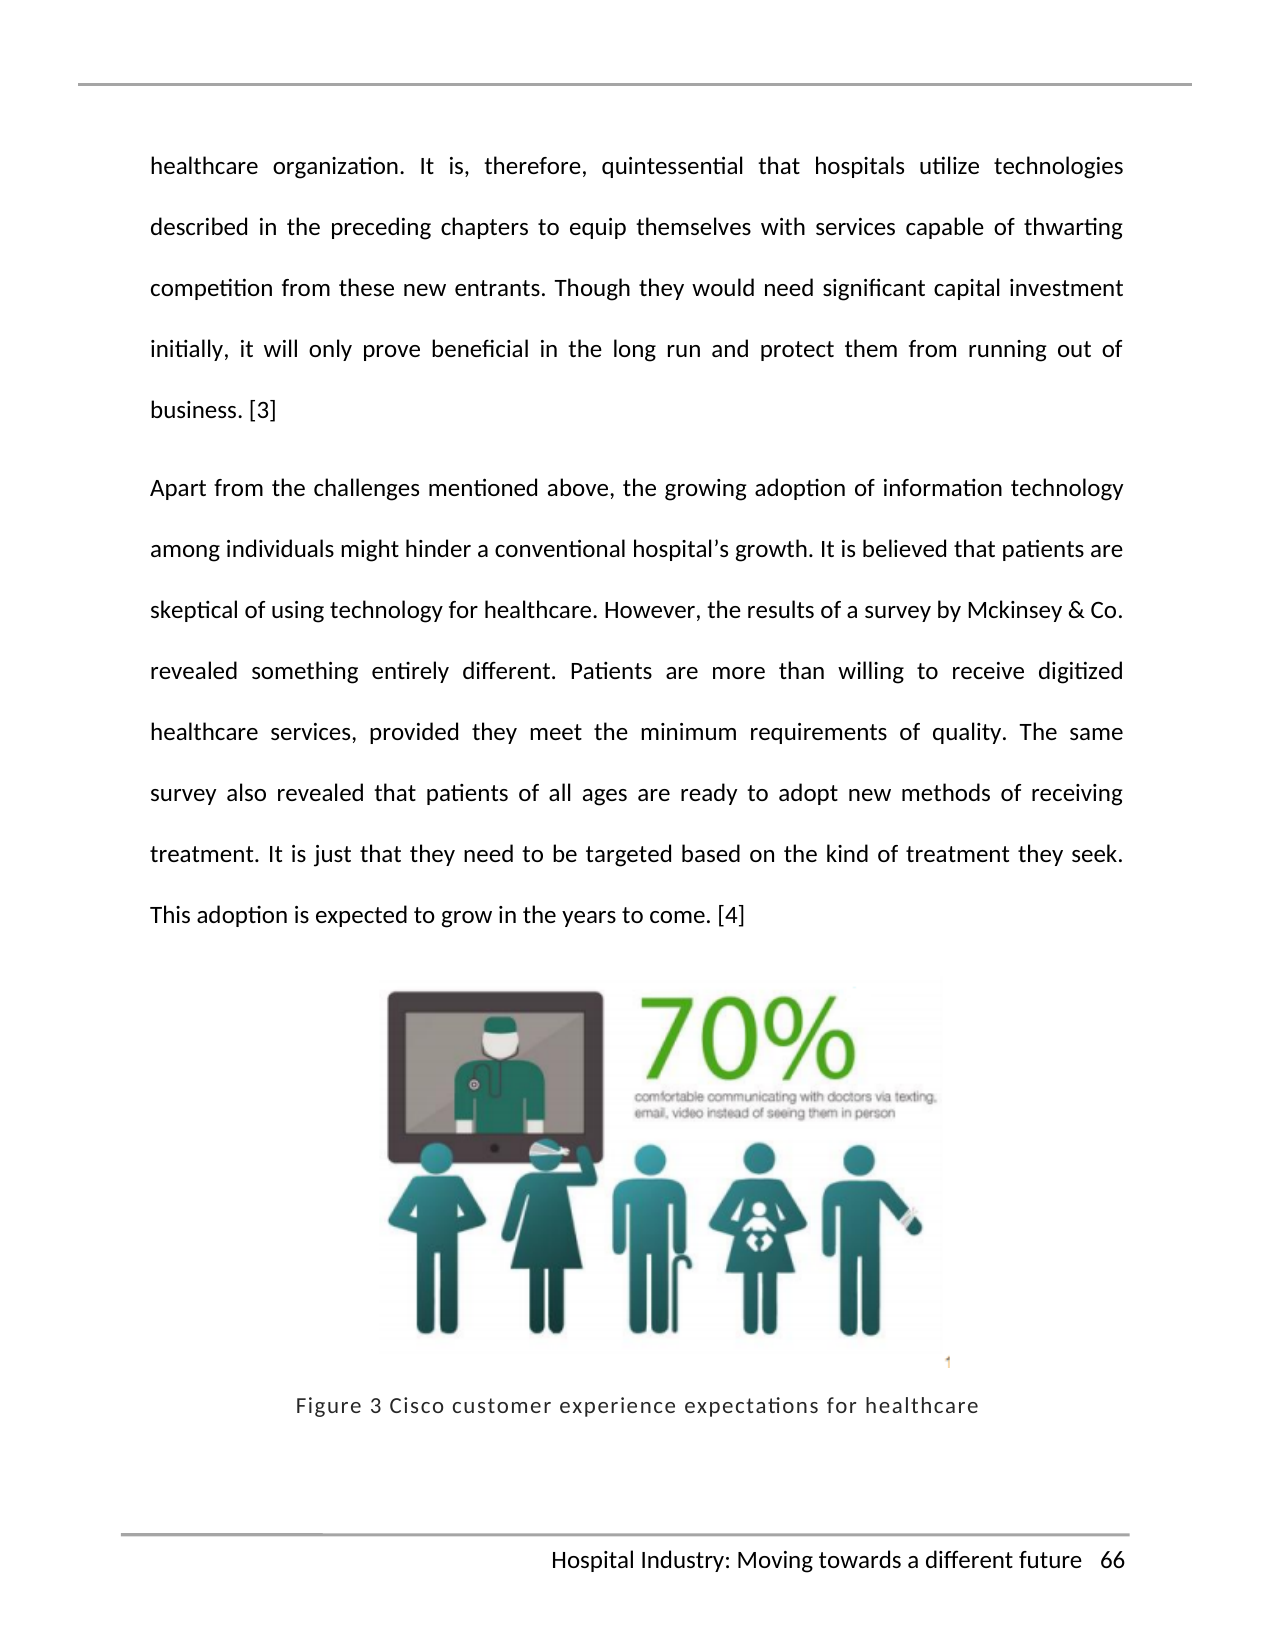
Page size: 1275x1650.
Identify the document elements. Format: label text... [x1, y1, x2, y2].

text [150, 150, 1125, 425]
text Apart from the challenges mentioned above, the growing adoption of information technology among individuals might hinder a conventional hospital’s growth. It is believed that patients are skeptical of using technology for healthcare. However, the results of a survey by Mckinsey & Co. revealed something entirely different. Patients are more than willing to receive digitized healthcare services, provided they meet the minimum requirements of quality. The same survey also revealed that patients of all ages are ready to adopt new methods of receiving treatment. It is just that they need to be targeted based on the kind of treatment they seek. This adoption is expected to grow in the years to come. [4] [150, 472, 1125, 930]
picture [325, 976, 950, 1368]
text Figure 3 Cisco customer experience expectations for healthcare [150, 1392, 1125, 1420]
